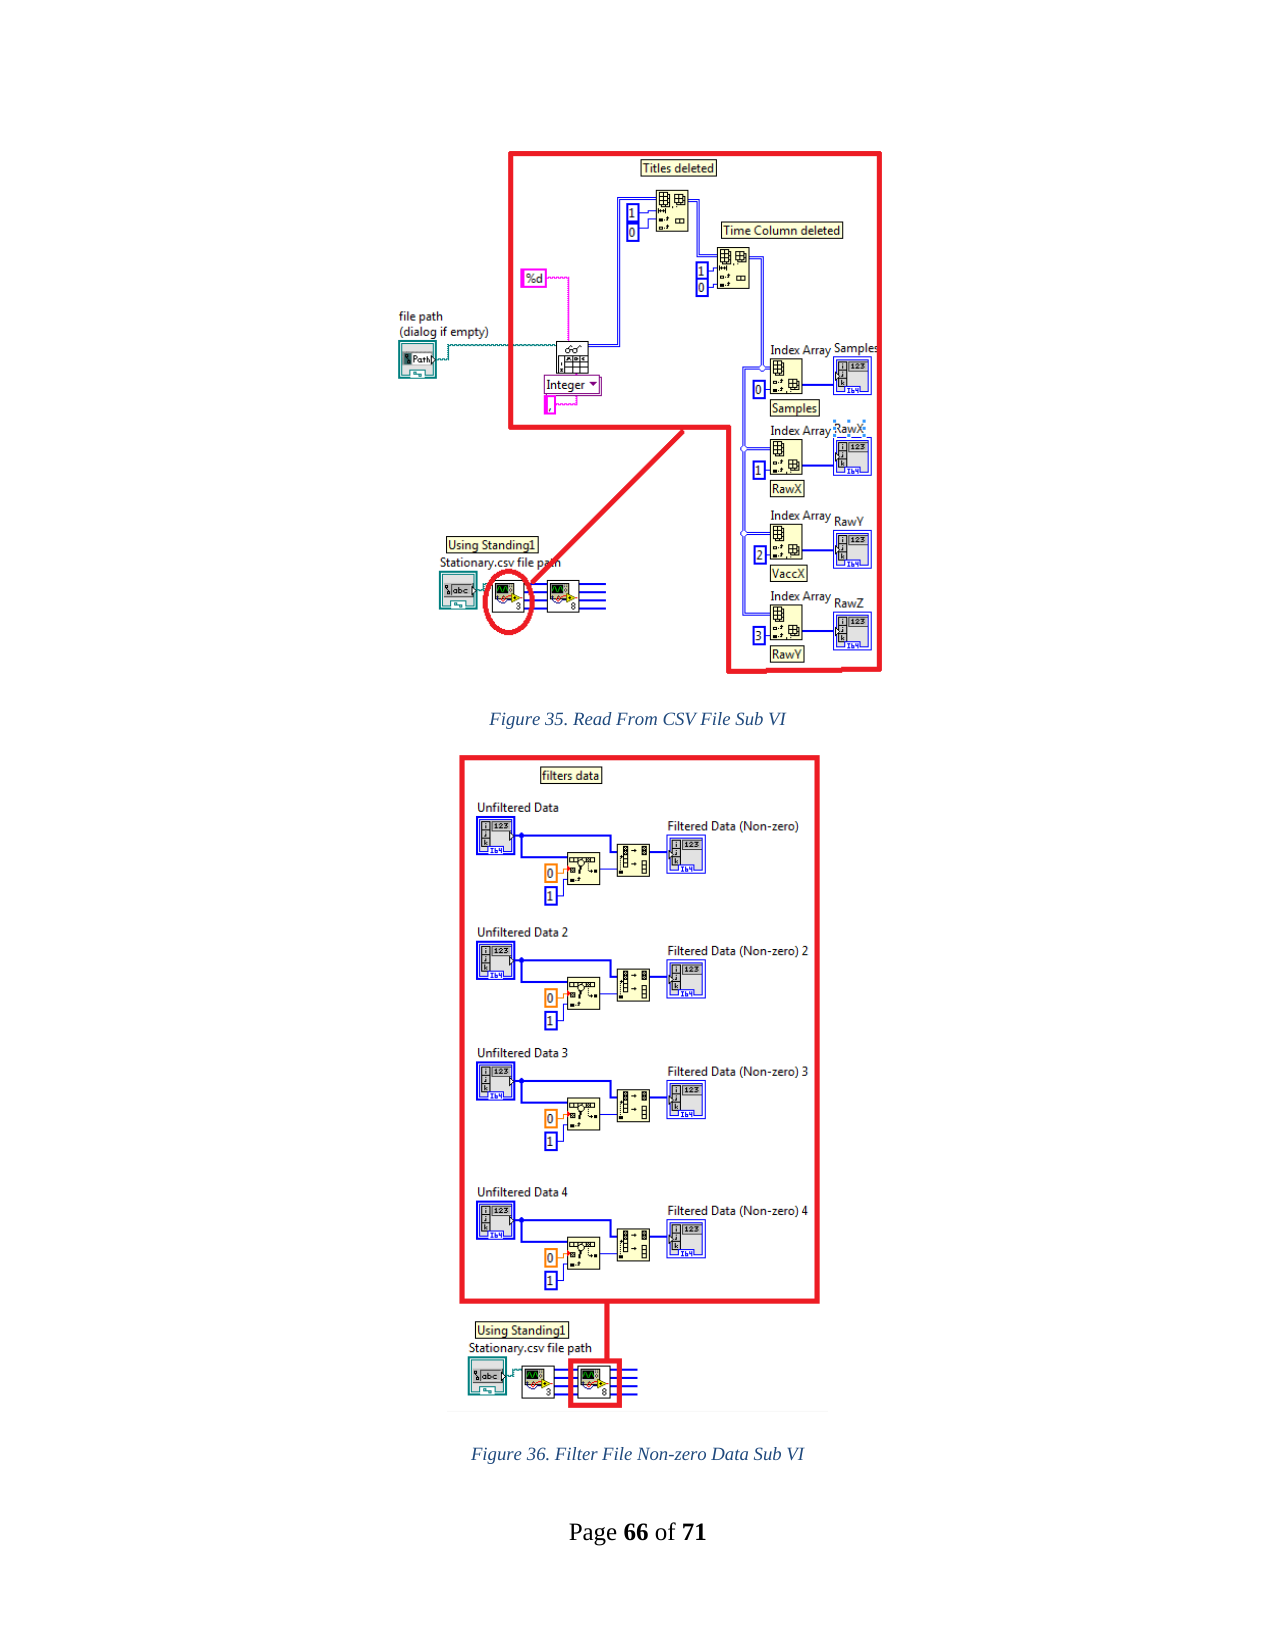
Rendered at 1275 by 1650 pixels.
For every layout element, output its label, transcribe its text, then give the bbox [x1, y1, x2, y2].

picture [447, 750, 828, 1412]
picture [389, 150, 886, 678]
